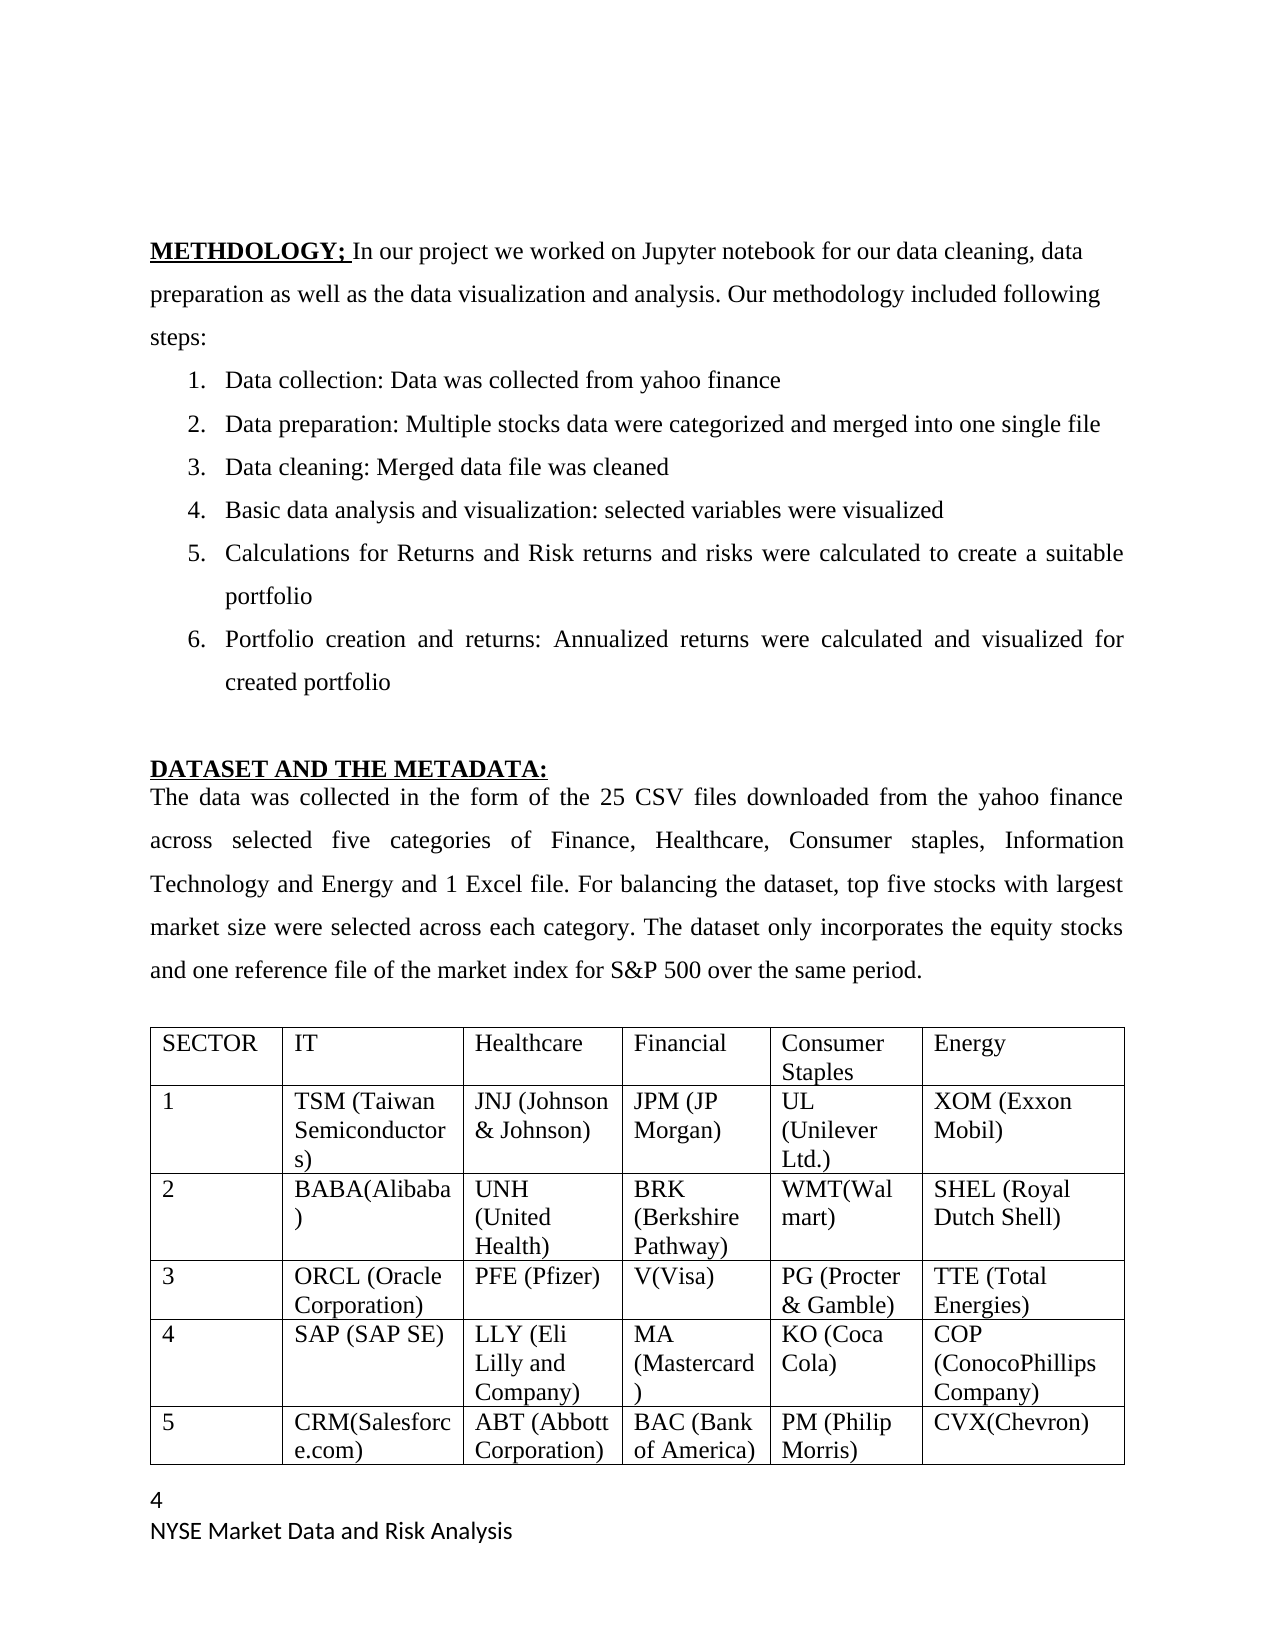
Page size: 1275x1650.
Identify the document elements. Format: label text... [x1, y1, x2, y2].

table_cell SAP (SAP SE) [283, 1320, 463, 1406]
table_cell TSM (Taiwan Semiconductors) [283, 1086, 463, 1173]
table_cell PG (Procter & Gamble) [771, 1261, 922, 1318]
table_header Consumer Staples [771, 1028, 922, 1085]
table_cell BABA(Alibaba) [283, 1174, 463, 1260]
table_cell COP (ConocoPhillips Company) [923, 1320, 1124, 1406]
table_cell BAC (Bank of America) [623, 1407, 770, 1464]
table_cell TTE (Total Energies) [923, 1261, 1124, 1318]
table_cell ABT (Abbott Corporation) [464, 1407, 622, 1464]
table_cell ORCL (Oracle Corporation) [283, 1261, 463, 1318]
table_cell PFE (Pfizer) [464, 1261, 622, 1318]
table_cell WMT(Walmart) [771, 1174, 922, 1260]
table_cell SHEL (Royal Dutch Shell) [923, 1174, 1124, 1260]
table_header Financial [623, 1028, 770, 1085]
table_cell KO (Coca Cola) [771, 1320, 922, 1406]
table_cell 2 [151, 1174, 282, 1260]
table_cell 4 [151, 1320, 282, 1406]
table_cell BRK (Berkshire Pathway) [623, 1174, 770, 1260]
table_cell CRM(Salesforce.com) [283, 1407, 463, 1464]
table_cell 1 [151, 1086, 282, 1173]
table_cell JNJ (Johnson & Johnson) [464, 1086, 622, 1173]
table_header Healthcare [464, 1028, 622, 1085]
list Basic data analysis and visualization: selected variables were visualized [187, 495, 1125, 524]
table_cell JPM (JP Morgan) [623, 1086, 770, 1173]
table_cell PM (Philip Morris) [771, 1407, 922, 1464]
table_header SECTOR [151, 1028, 282, 1085]
table_cell V(Visa) [623, 1261, 770, 1318]
table_header Energy [923, 1028, 1124, 1085]
table_cell UL (Unilever Ltd.) [771, 1086, 922, 1173]
text DATASET AND THE METADATA: [150, 754, 1125, 782]
list Data cleaning: Merged data file was cleaned [187, 452, 1125, 481]
list Portfolio creation and returns: Annualized returns were calculated and visualized for created portfolio [187, 624, 1125, 696]
table_cell UNH (United Health) [464, 1174, 622, 1260]
list Data collection: Data was collected from yahoo finance [187, 366, 1125, 394]
table_cell LLY (Eli Lilly and Company) [464, 1320, 622, 1406]
text METHDOLOGY; In our project we worked on Jupyter notebook for our data cleaning, data preparation as well as the data visualization and analysis. Our methodology included following steps: [150, 236, 1125, 351]
table_cell MA (Mastercard) [623, 1320, 770, 1406]
table_header IT [283, 1028, 463, 1085]
list Calculations for Returns and Risk returns and risks were calculated to create a suitable portfolio [187, 538, 1125, 610]
list Data preparation: Multiple stocks data were categorized and merged into one single file [187, 409, 1125, 437]
table_cell CVX(Chevron) [923, 1407, 1124, 1464]
text The data was collected in the form of the 25 CSV files downloaded from the yahoo finance across selected five categories of Finance, Healthcare, Consumer staples, Information Technology and Energy and 1 Excel file. For balancing the dataset, top five stocks with largest market size were selected across each category. The dataset only incorporates the equity stocks and one reference file of the market index for S&P 500 over the same period. [150, 782, 1125, 984]
table_cell XOM (Exxon Mobil) [923, 1086, 1124, 1173]
table_cell 3 [151, 1261, 282, 1318]
table_cell 5 [151, 1407, 282, 1464]
